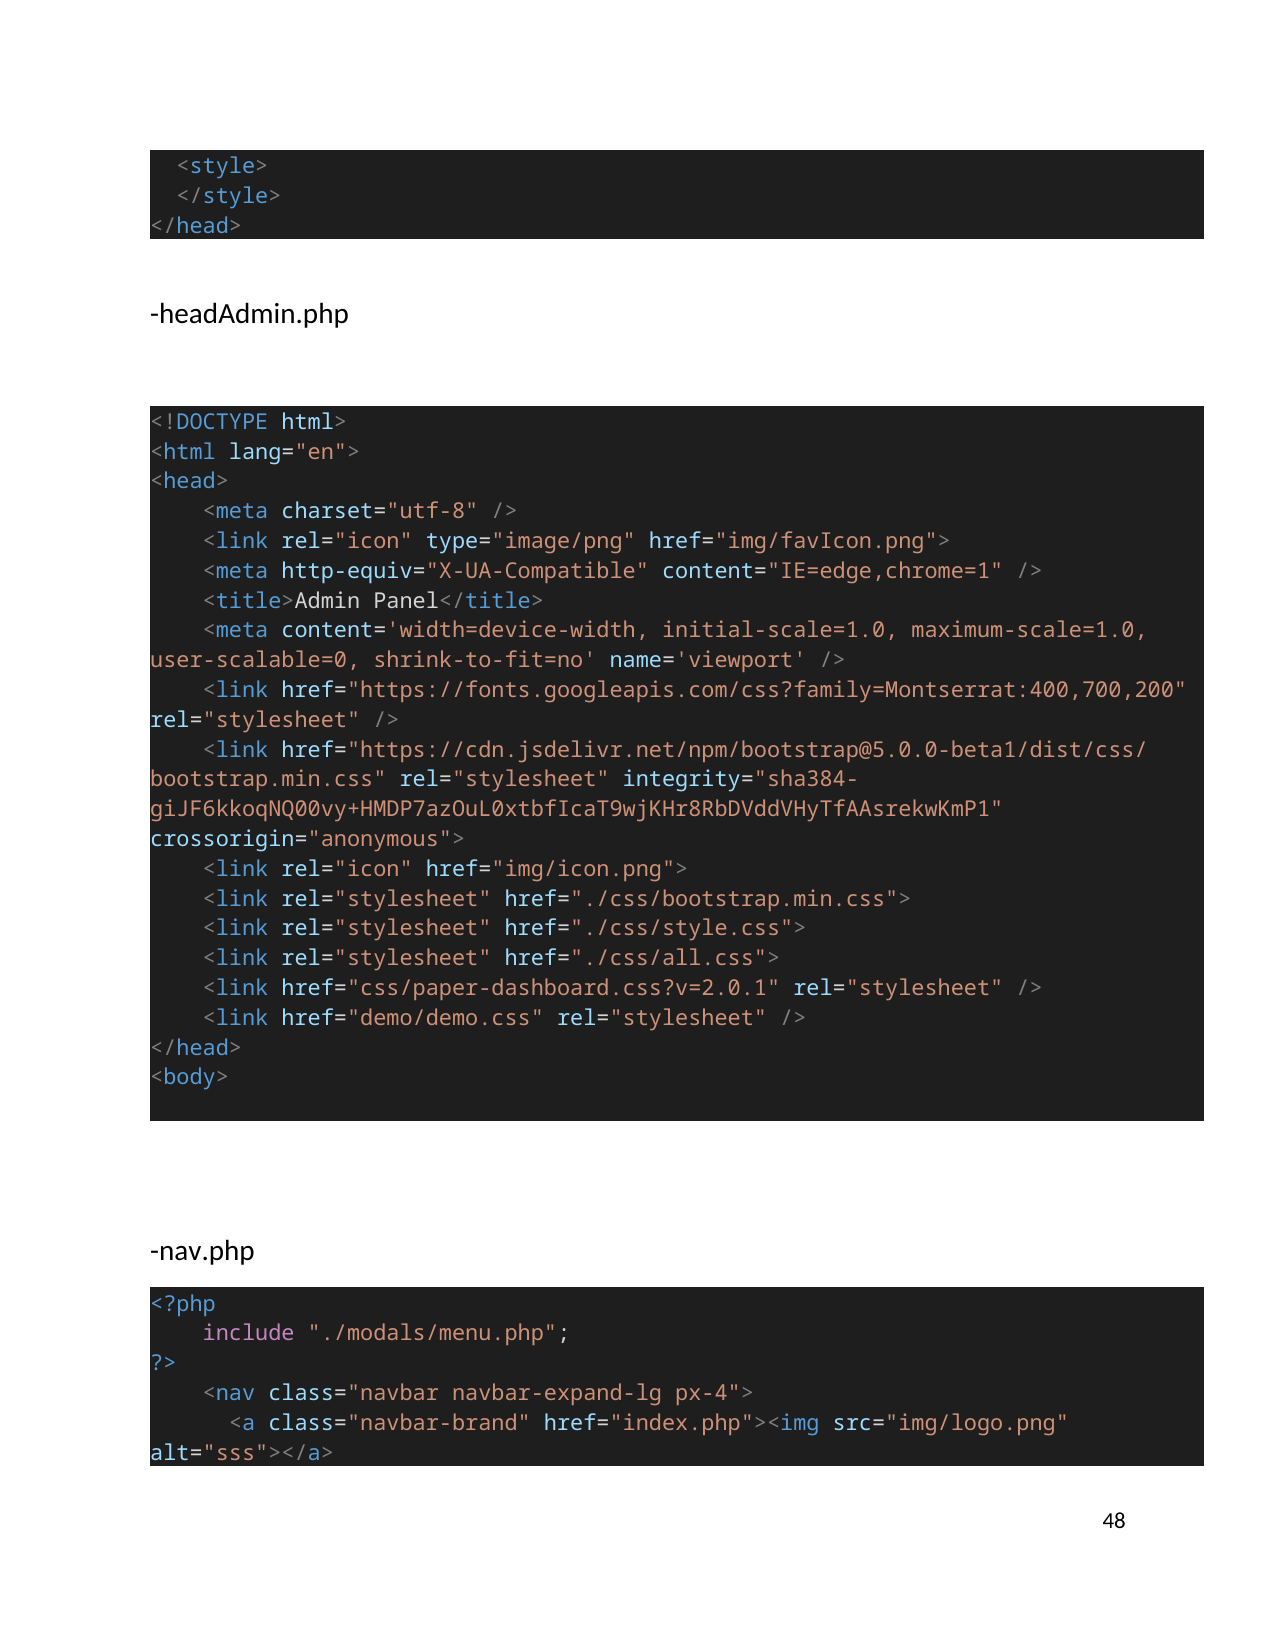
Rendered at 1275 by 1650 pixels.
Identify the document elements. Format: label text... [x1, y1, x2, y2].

text <link href="https://cdn.jsdelivr.net/npm/bootstrap@5.0.0-beta1/dist/css/bootstrap.min.css" rel="stylesheet" integrity="sha384-giJF6kkoqNQ00vy+HMDP7azOuL0xtbfIcaT9wjKHr8RbDVddVHyTfAAsrekwKmP1" crossorigin="anonymous"> [150, 734, 1204, 853]
text ?> [150, 1347, 1204, 1377]
text <link href="demo/demo.css" rel="stylesheet" /> [150, 1002, 1204, 1032]
text -headAdmin.php [150, 295, 1128, 331]
text <meta http-equiv="X-UA-Compatible" content="IE=edge,chrome=1" /> [150, 555, 1204, 585]
text <a class="navbar-brand" href="index.php"><img src="img/logo.png" alt="sss"></a> [150, 1407, 1204, 1466]
text <link rel="stylesheet" href="./css/bootstrap.min.css"> [150, 883, 1204, 912]
text <meta charset="utf-8" /> [150, 495, 1204, 525]
text <meta content='width=device-width, initial-scale=1.0, maximum-scale=1.0, user-scalable=0, shrink-to-fit=no' name='viewport' /> [150, 614, 1204, 674]
text <head> [150, 466, 1204, 495]
text <nav class="navbar navbar-expand-lg px-4"> [150, 1377, 1204, 1407]
text <style> [150, 150, 1204, 180]
text </head> [150, 1032, 1204, 1061]
text <title>Admin Panel</title> [150, 585, 1204, 614]
text </style> [150, 180, 1204, 209]
text include "./modals/menu.php"; [150, 1317, 1204, 1347]
text <!DOCTYPE html> [150, 406, 1204, 436]
text <body> [150, 1061, 1204, 1091]
text <link rel="icon" type="image/png" href="img/favIcon.png"> [150, 525, 1204, 555]
text <link rel="icon" href="img/icon.png"> [150, 853, 1204, 883]
text <link href="https://fonts.googleapis.com/css?family=Montserrat:400,700,200" rel="stylesheet" /> [150, 674, 1204, 734]
text <link rel="stylesheet" href="./css/style.css"> [150, 912, 1204, 942]
text <link href="css/paper-dashboard.css?v=2.0.1" rel="stylesheet" /> [150, 972, 1204, 1002]
text <?php [150, 1287, 1204, 1317]
text -nav.php [150, 1232, 1128, 1268]
text <html lang="en"> [150, 436, 1204, 466]
text </head> [150, 209, 1204, 239]
text <link rel="stylesheet" href="./css/all.css"> [150, 942, 1204, 972]
